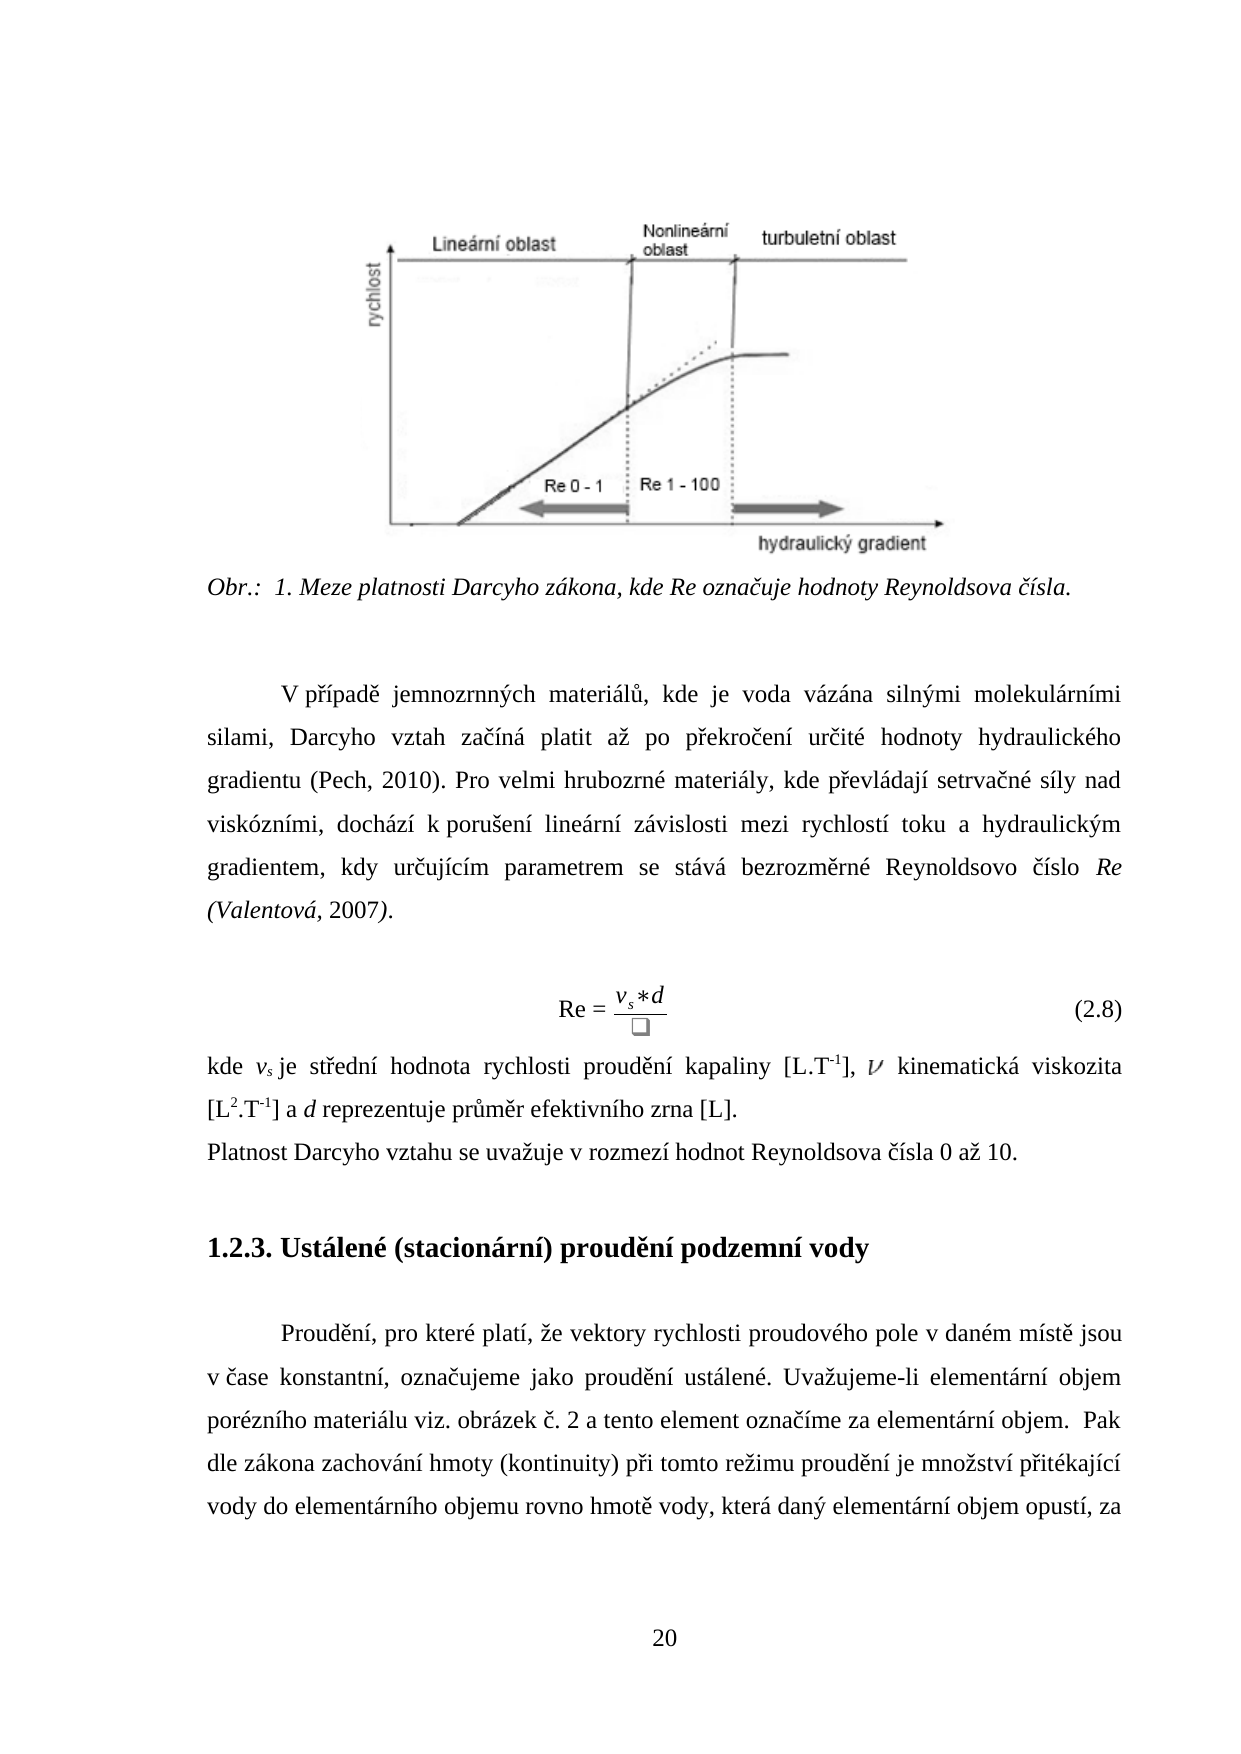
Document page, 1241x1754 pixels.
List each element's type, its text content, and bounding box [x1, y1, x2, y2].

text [207, 1318, 1122, 1520]
text kde vs je střední hodnota rychlosti proudění kapaliny [L.T-1], kinematická viskozita [L2.T-1] a d reprezentuje průměr efektivního zrna [L]. [207, 1051, 1122, 1123]
text Re = (2.8) [207, 981, 1122, 1037]
picture [360, 220, 969, 558]
text Obr.: 1. Meze platnosti Darcyho zákona, kde Re označuje hodnoty Reynoldsova čísla. [207, 572, 1122, 601]
text V případě jemnozrnných materiálů, kde je voda vázána silnými molekulárními silami, Darcyho vztah začíná platit až po překročení určité hodnoty hydraulického gradientu (Pech, 2010). Pro velmi hrubozrné materiály, kde převládají setrvačné síly nad viskózními, dochází k porušení lineární závislosti mezi rychlostí toku a hydraulickým gradientem, kdy určujícím parametrem se stává bezrozměrné Reynoldsovo číslo Re (Valentová, 2007). [207, 679, 1122, 924]
text Platnost Darcyho vztahu se uvažuje v rozmezí hodnot Reynoldsova čísla 0 až 10. [207, 1137, 1122, 1166]
subtitle 1.2.3. Ustálené (stacionární) proudění podzemní vody [207, 1231, 1122, 1264]
picture [868, 1060, 885, 1075]
